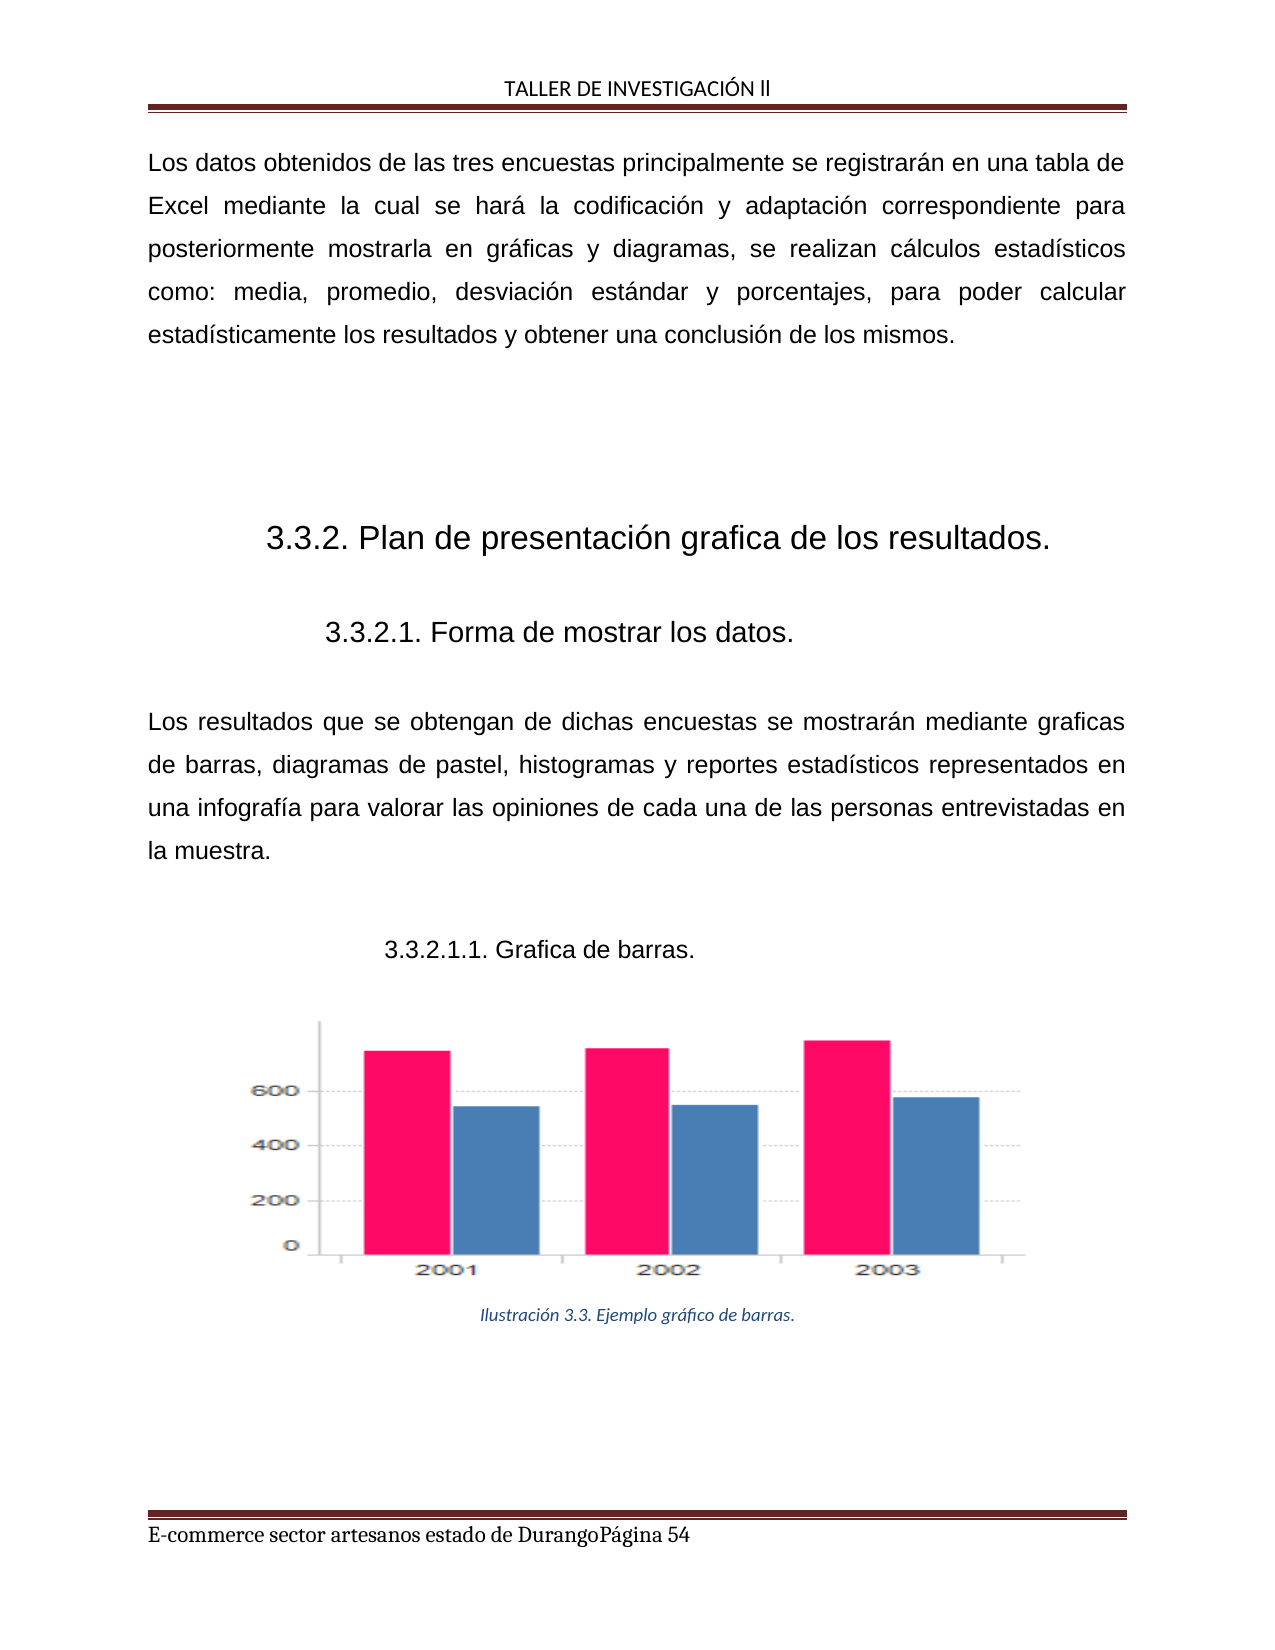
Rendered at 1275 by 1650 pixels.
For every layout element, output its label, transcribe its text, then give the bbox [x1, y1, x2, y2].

text Los resultados que se obtengan de dichas encuestas se mostrarán mediante graficas de barras, diagramas de pastel, histogramas y reportes estadísticos representados en una infografía para valorar las opiniones de cada una de las personas entrevistadas en la muestra. [148, 706, 1127, 864]
text Ilustración 3.1. Ejemplo gráfico de barras. [148, 1303, 1127, 1326]
picture [230, 1020, 1045, 1283]
subtitle 3.3.2.1.1. Grafica de barras. [384, 934, 1127, 963]
subtitle 3.3.2.1. Forma de mostrar los datos. [325, 615, 1127, 648]
subtitle 3.3.2. Plan de presentación grafica de los resultados. [266, 518, 1127, 556]
text Los datos obtenidos de las tres encuestas principalmente se registrarán en una tabla de Excel mediante la cual se hará la codificación y adaptación correspondiente para posteriormente mostrarla en gráficas y diagramas, se realizan cálculos estadísticos como: media, promedio, desviación estándar y porcentajes, para poder calcular estadísticamente los resultados y obtener una conclusión de los mismos. [148, 148, 1127, 349]
